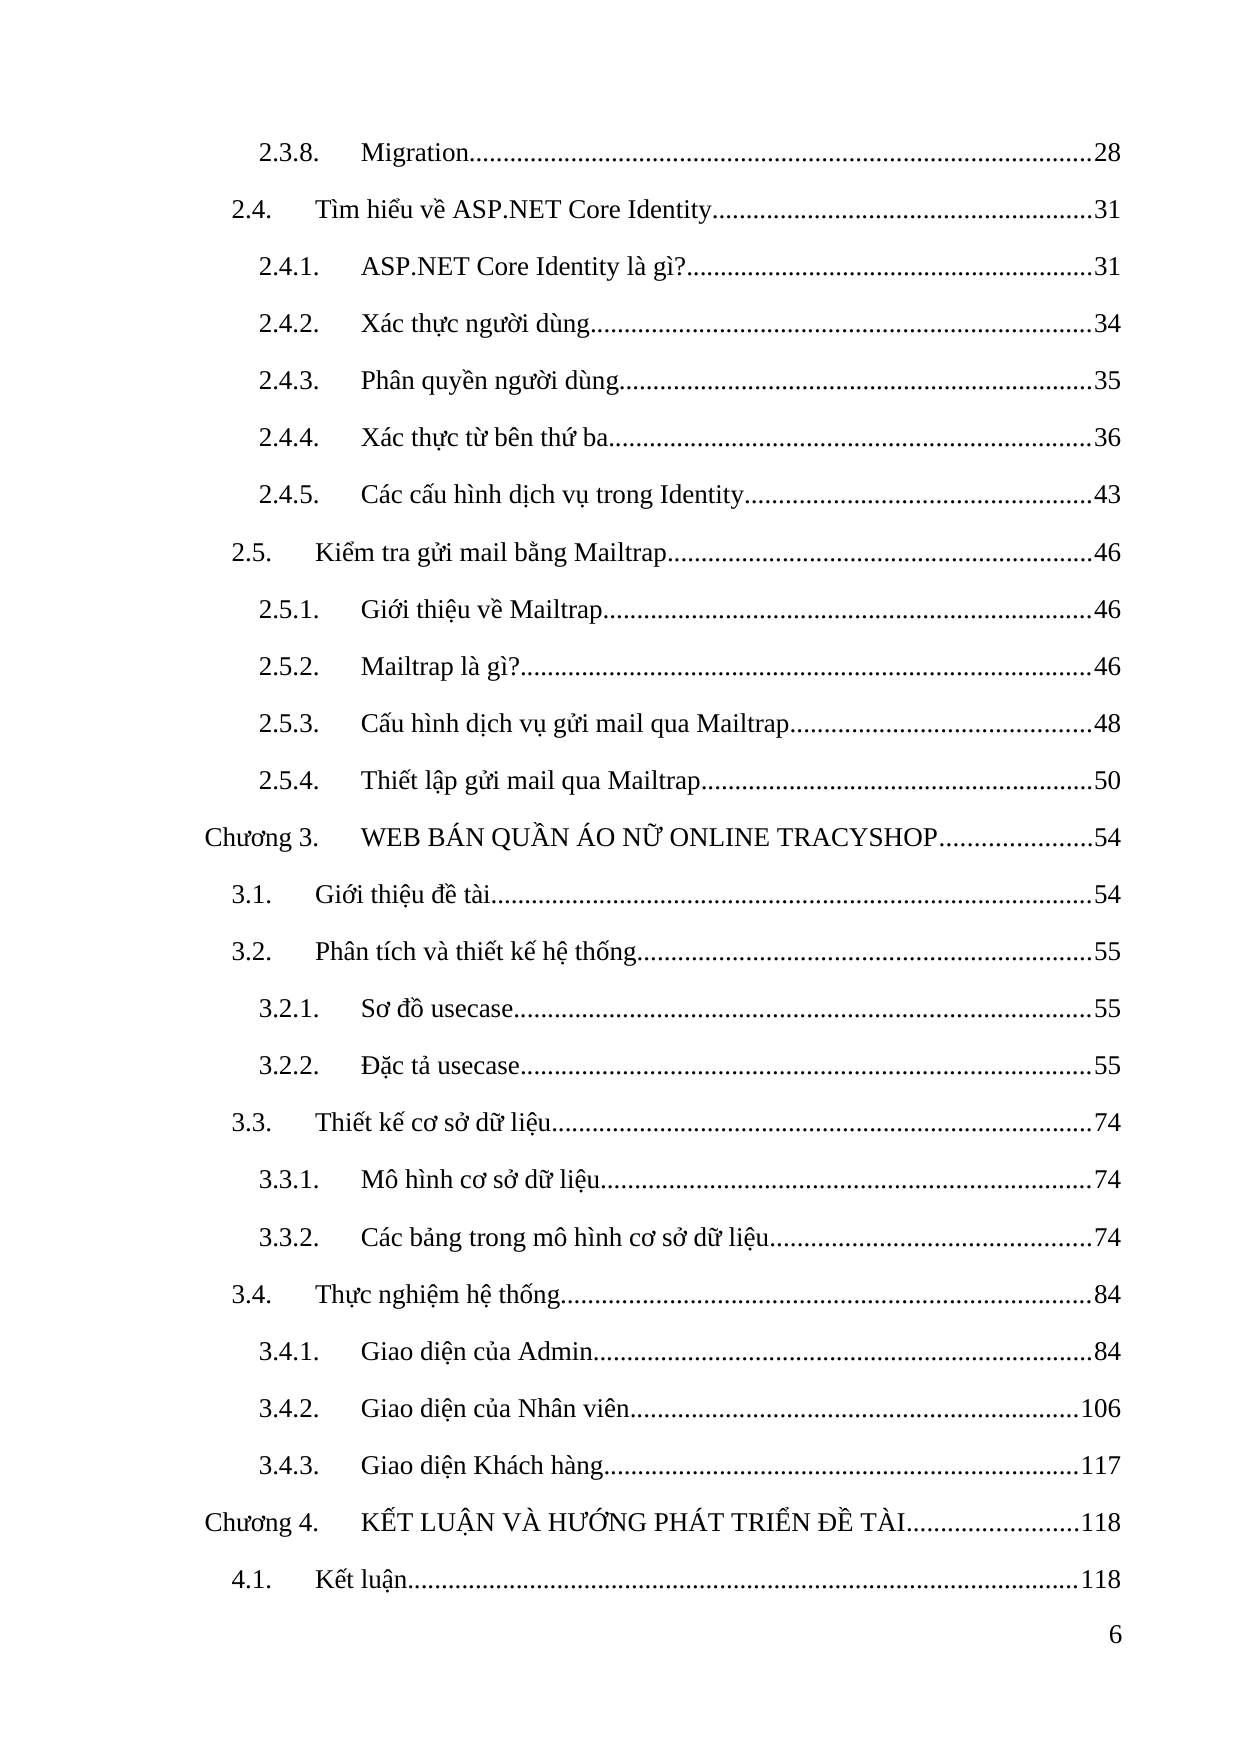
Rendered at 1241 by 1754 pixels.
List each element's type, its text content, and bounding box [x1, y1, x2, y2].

text 3.4.1. Giao diện của Admin 84 [258, 1335, 1122, 1366]
text 2.5.2. Mailtrap là gì? 46 [258, 650, 1122, 681]
text 3.4.2. Giao diện của Nhân viên 106 [258, 1392, 1122, 1423]
text 2.4.3. Phân quyền người dùng 35 [258, 364, 1122, 396]
text 4.1. Kết luận 118 [231, 1563, 1122, 1594]
text 3.3. Thiết kế cơ sở dữ liệu 74 [231, 1106, 1122, 1138]
text 3.2. Phân tích và thiết kế hệ thống 55 [231, 935, 1122, 966]
text 2.5.4. Thiết lập gửi mail qua Mailtrap 50 [258, 764, 1122, 795]
text Chương 4. KẾT LUẬN VÀ HƯỚNG PHÁT TRIỂN ĐỀ TÀI 118 [204, 1506, 1122, 1537]
text 2.3.8. Migration 28 [258, 136, 1122, 167]
text 2.5. Kiểm tra gửi mail bằng Mailtrap 46 [231, 536, 1122, 567]
text 2.4.4. Xác thực từ bên thứ ba 36 [258, 421, 1122, 453]
text 2.5.3. Cấu hình dịch vụ gửi mail qua Mailtrap 48 [258, 707, 1122, 738]
text 3.2.2. Đặc tả usecase 55 [258, 1049, 1122, 1081]
text 3.4. Thực nghiệm hệ thống 84 [231, 1278, 1122, 1309]
text 2.5.1. Giới thiệu về Mailtrap 46 [258, 593, 1122, 624]
text 3.3.1. Mô hình cơ sở dữ liệu 74 [258, 1163, 1122, 1195]
text 3.3.2. Các bảng trong mô hình cơ sở dữ liệu 74 [258, 1221, 1122, 1252]
text 3.2.1. Sơ đồ usecase 55 [258, 992, 1122, 1023]
text 3.1. Giới thiệu đề tài 54 [231, 878, 1122, 909]
text 3.4.3. Giao diện Khách hàng 117 [258, 1449, 1122, 1480]
text Chương 3. WEB BÁN QUẦN ÁO NỮ ONLINE TRACYSHOP 54 [204, 821, 1122, 852]
text 2.4. Tìm hiểu về ASP.NET Core Identity 31 [231, 193, 1122, 224]
text 2.4.2. Xác thực người dùng 34 [258, 307, 1122, 338]
text 2.4.5. Các cấu hình dịch vụ trong Identity 43 [258, 478, 1122, 510]
text 2.4.1. ASP.NET Core Identity là gì? 31 [258, 250, 1122, 281]
